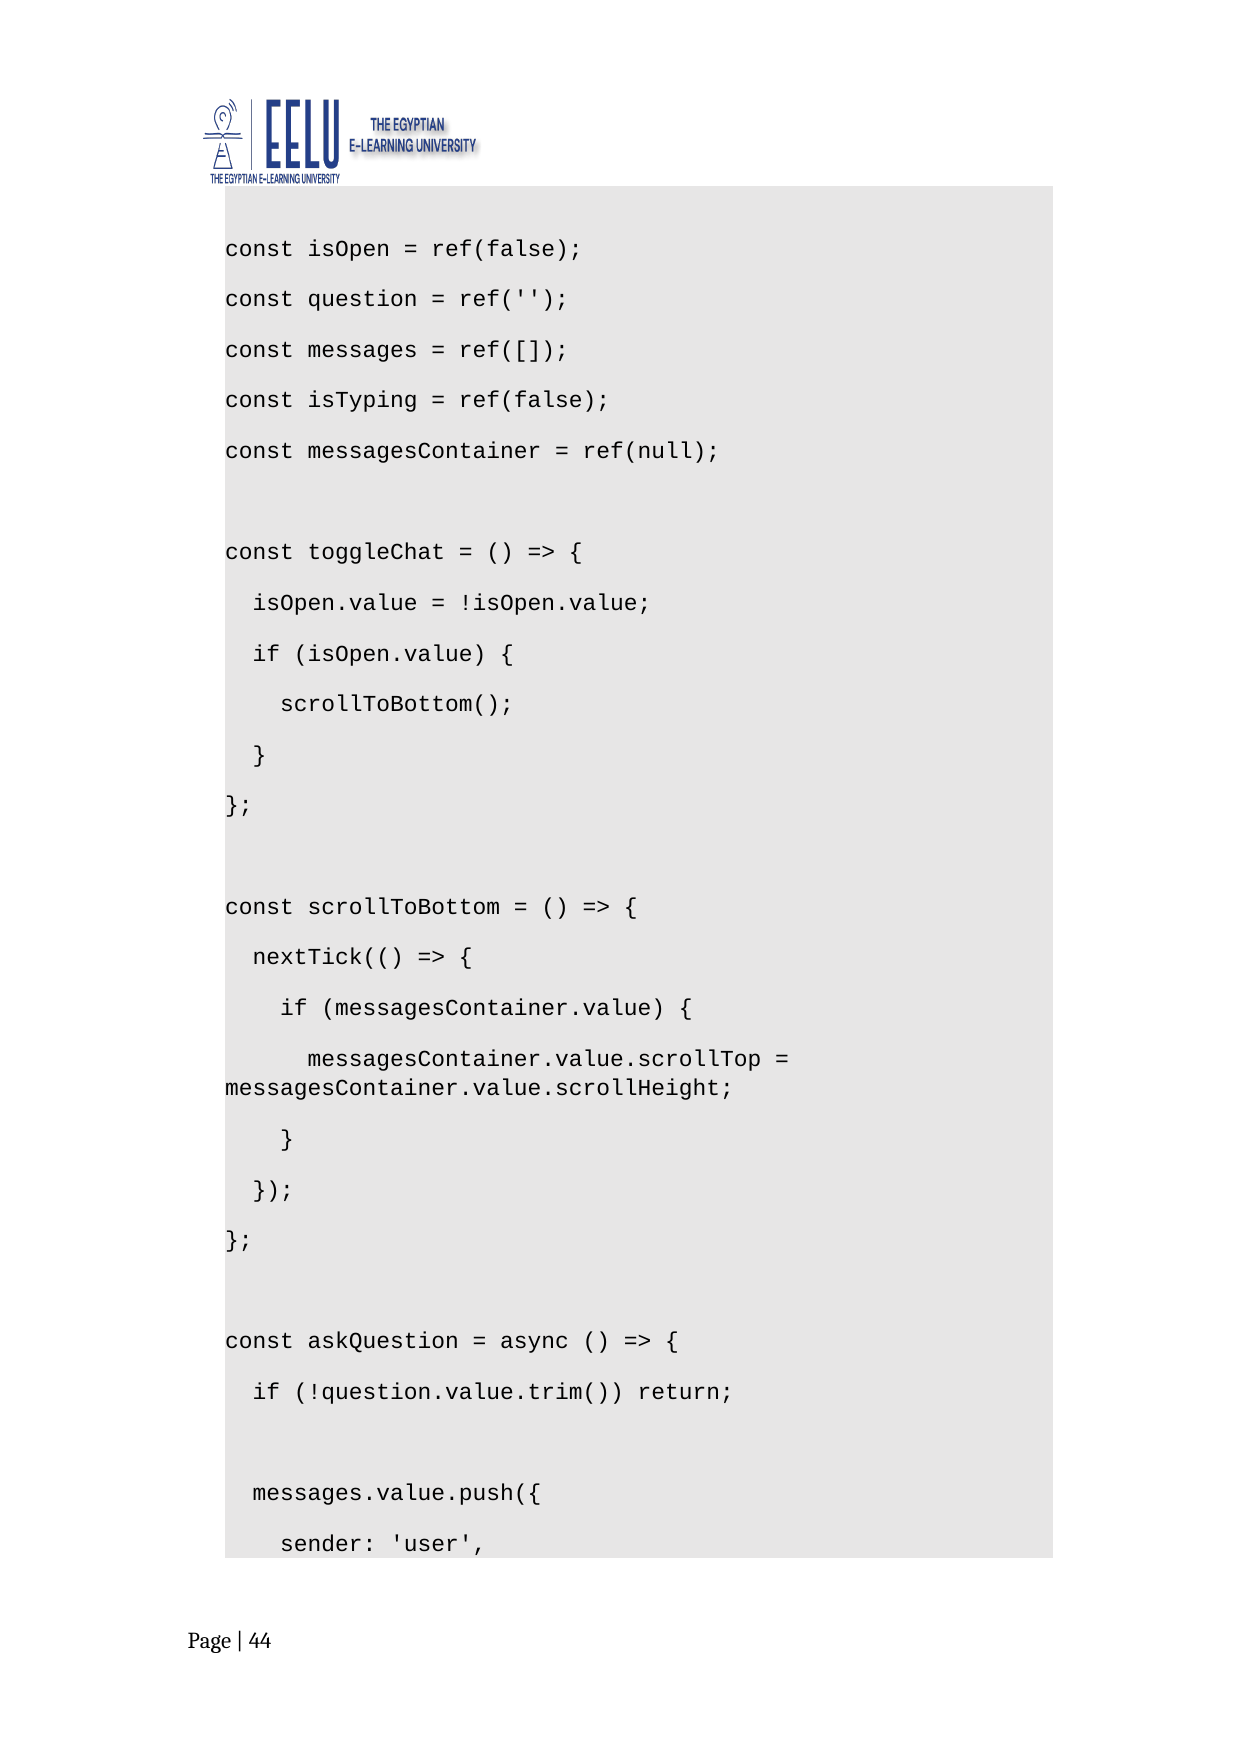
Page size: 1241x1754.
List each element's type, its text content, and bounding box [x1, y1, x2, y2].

text sender: 'user', [225, 1532, 1053, 1558]
text if (messagesContainer.value) { [225, 996, 1053, 1022]
text const toggleChat = () => { [225, 541, 1053, 567]
text messagesContainer.value.scrollTop = messagesContainer.value.scrollHeight; [225, 1047, 1053, 1103]
text const scrollToBottom = () => { [225, 895, 1053, 921]
text }); [225, 1178, 1053, 1204]
text const isOpen = ref(false); [225, 237, 1053, 263]
text const askQuestion = async () => { [225, 1330, 1053, 1356]
text }; [225, 1228, 1053, 1254]
picture [187, 73, 482, 187]
text const question = ref(''); [225, 287, 1053, 313]
text const messages = ref([]); [225, 338, 1053, 364]
text } [225, 743, 1053, 769]
text const isTyping = ref(false); [225, 389, 1053, 415]
text messages.value.push({ [225, 1482, 1053, 1508]
text nextTick(() => { [225, 946, 1053, 972]
text } [225, 1127, 1053, 1153]
text const messagesContainer = ref(null); [225, 439, 1053, 465]
text }; [225, 794, 1053, 820]
text isOpen.value = !isOpen.value; [225, 591, 1053, 617]
text if (!question.value.trim()) return; [225, 1380, 1053, 1406]
text scrollToBottom(); [225, 692, 1053, 718]
text if (isOpen.value) { [225, 642, 1053, 668]
